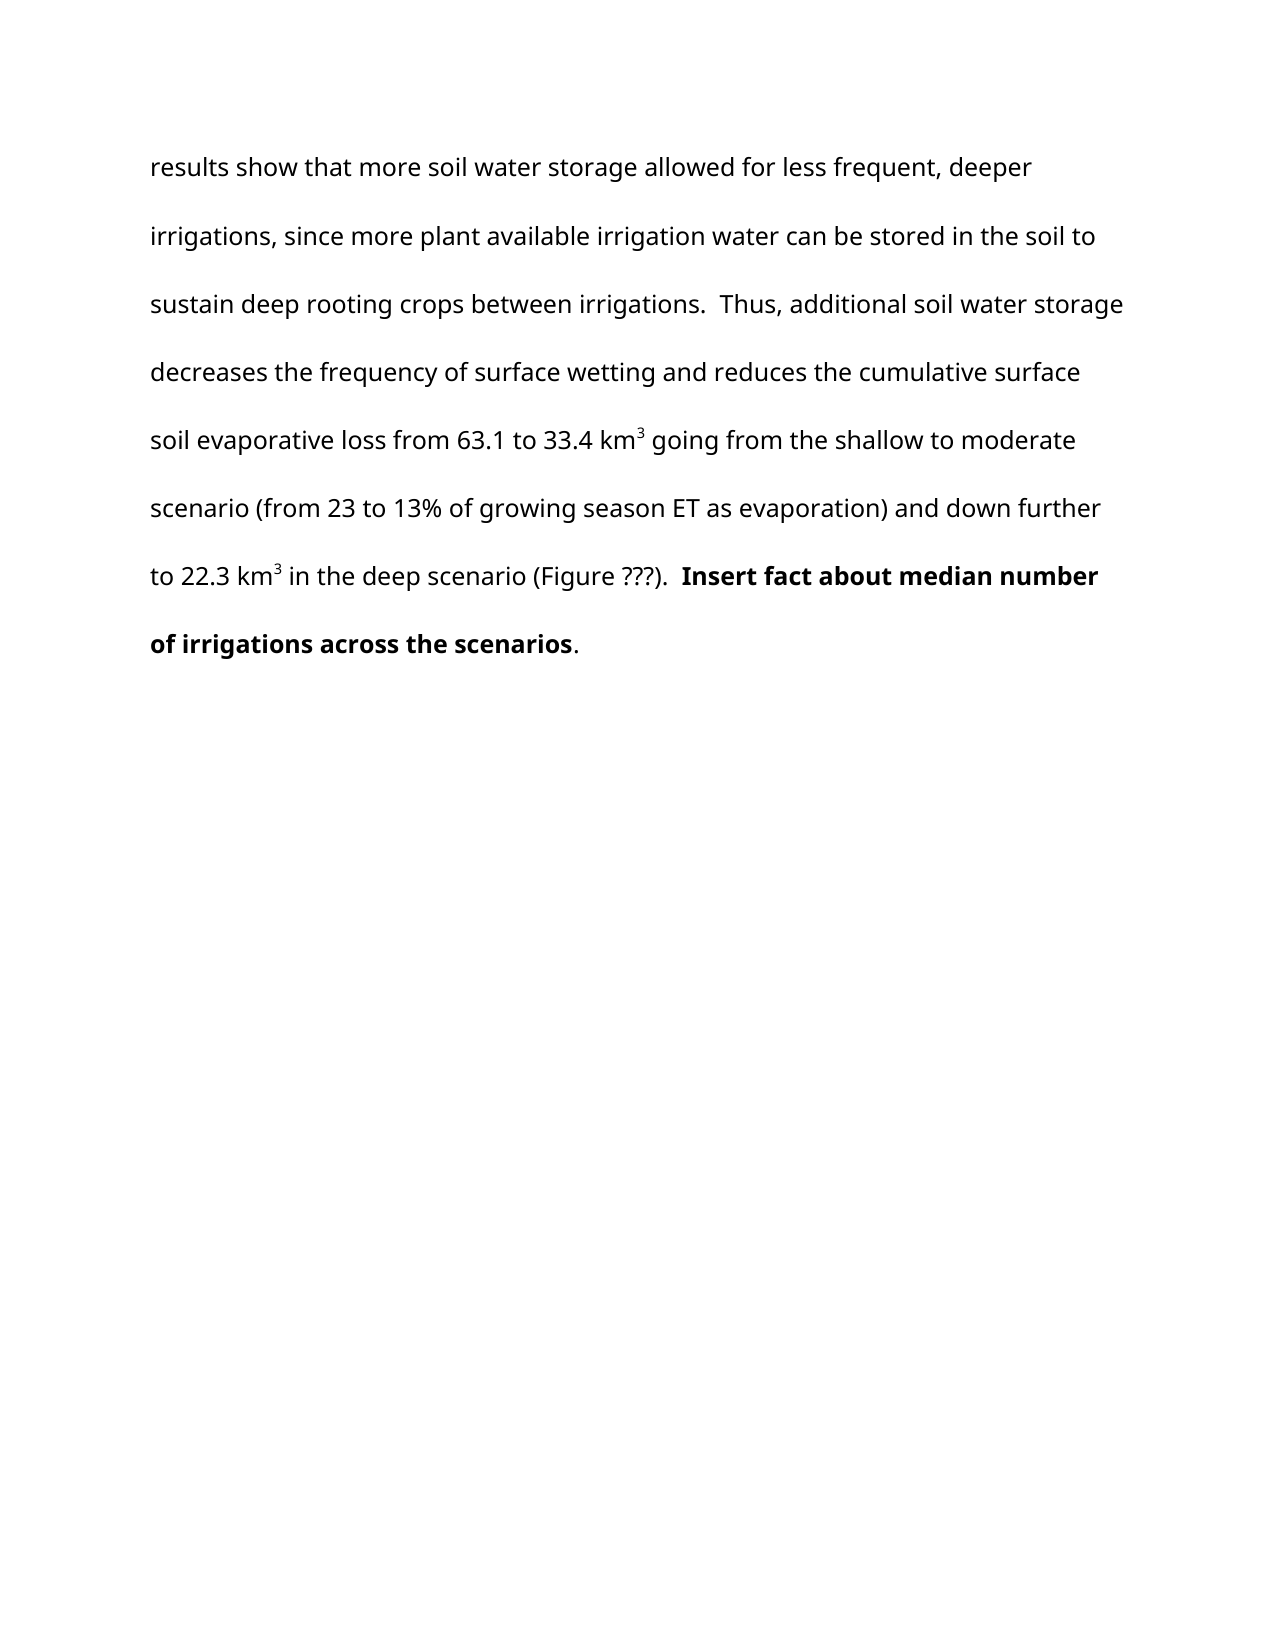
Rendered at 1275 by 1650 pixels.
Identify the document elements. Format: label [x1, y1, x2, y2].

text [150, 150, 1125, 661]
